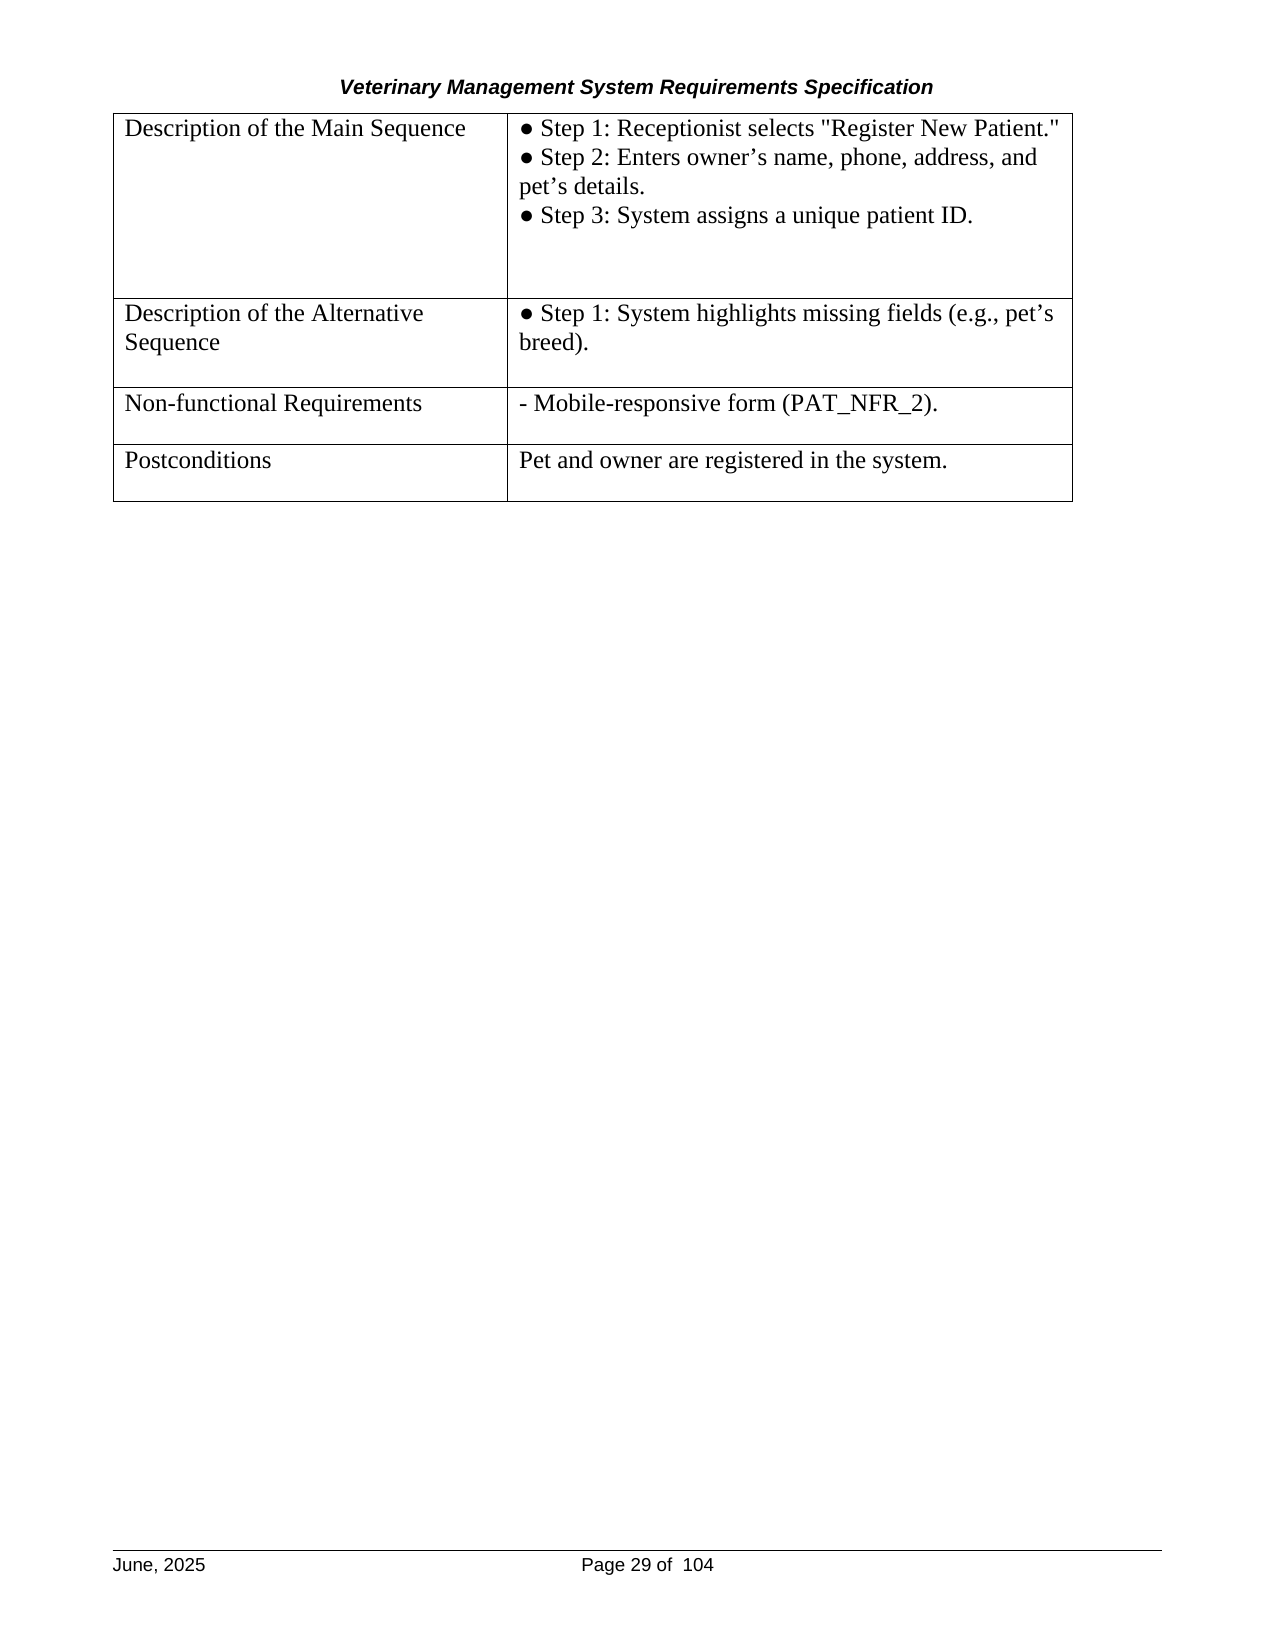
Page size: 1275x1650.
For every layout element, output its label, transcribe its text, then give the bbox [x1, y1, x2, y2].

table_cell Description of the Alternative Sequence [114, 299, 507, 387]
table_cell Non-functional Requirements [114, 388, 507, 444]
table_cell ● Step 1: Receptionist selects "Register New Patient." ● Step 2: Enters owner’s name, phone, address, and pet’s details. ● Step 3: System assigns a unique patient ID. [508, 114, 1072, 297]
table_cell Pet and owner are registered in the system. [508, 445, 1072, 501]
table_cell Description of the Main Sequence [114, 114, 507, 297]
table_cell Postconditions [114, 445, 507, 501]
table_cell ● Step 1: System highlights missing fields (e.g., pet’s breed). [508, 299, 1072, 387]
table_cell - Mobile-responsive form (PAT_NFR_2). [508, 388, 1072, 444]
